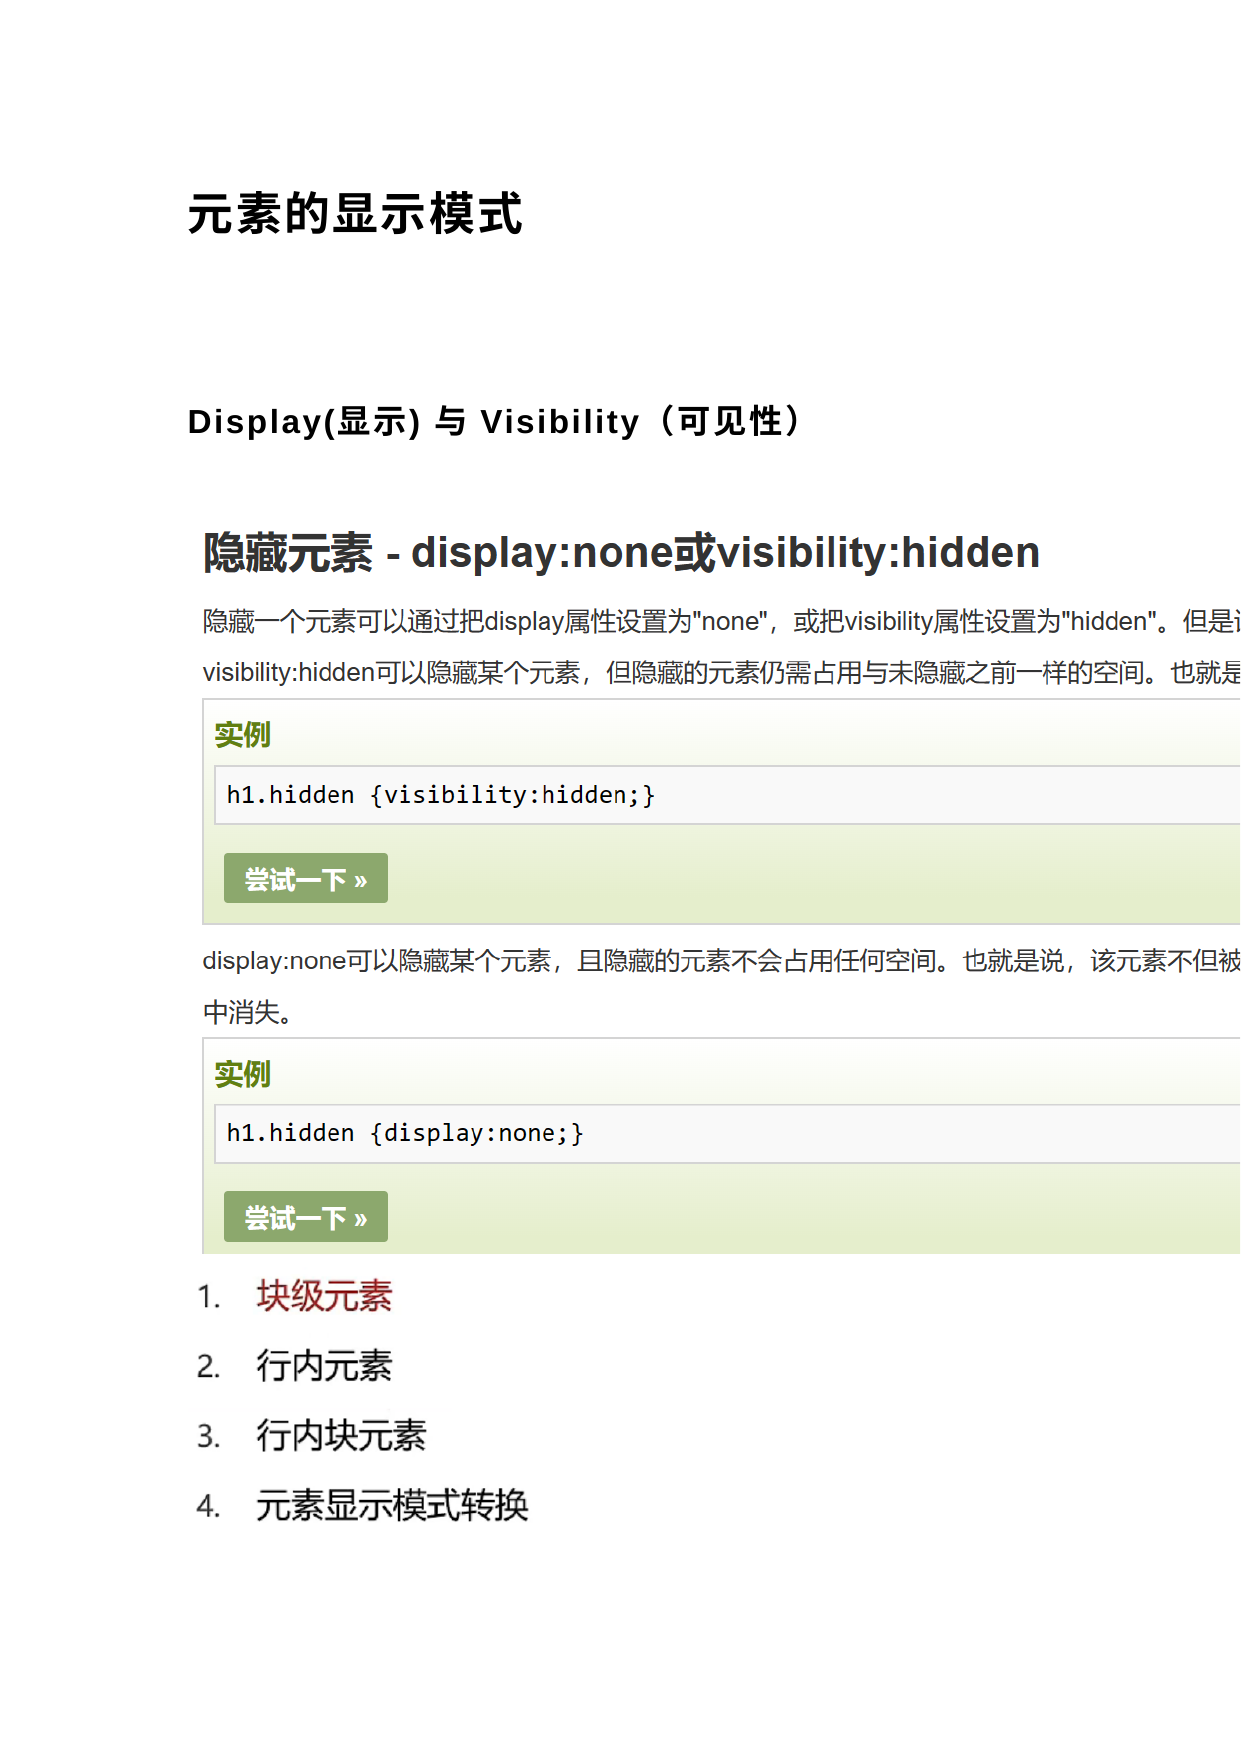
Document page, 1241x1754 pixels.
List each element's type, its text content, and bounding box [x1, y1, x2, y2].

subtitle 元素的显示模式 [187, 162, 1053, 259]
picture [187, 513, 1241, 1254]
picture [187, 1261, 575, 1525]
subtitle Display(显示) 与 Visibility（可见性） [187, 387, 1053, 452]
